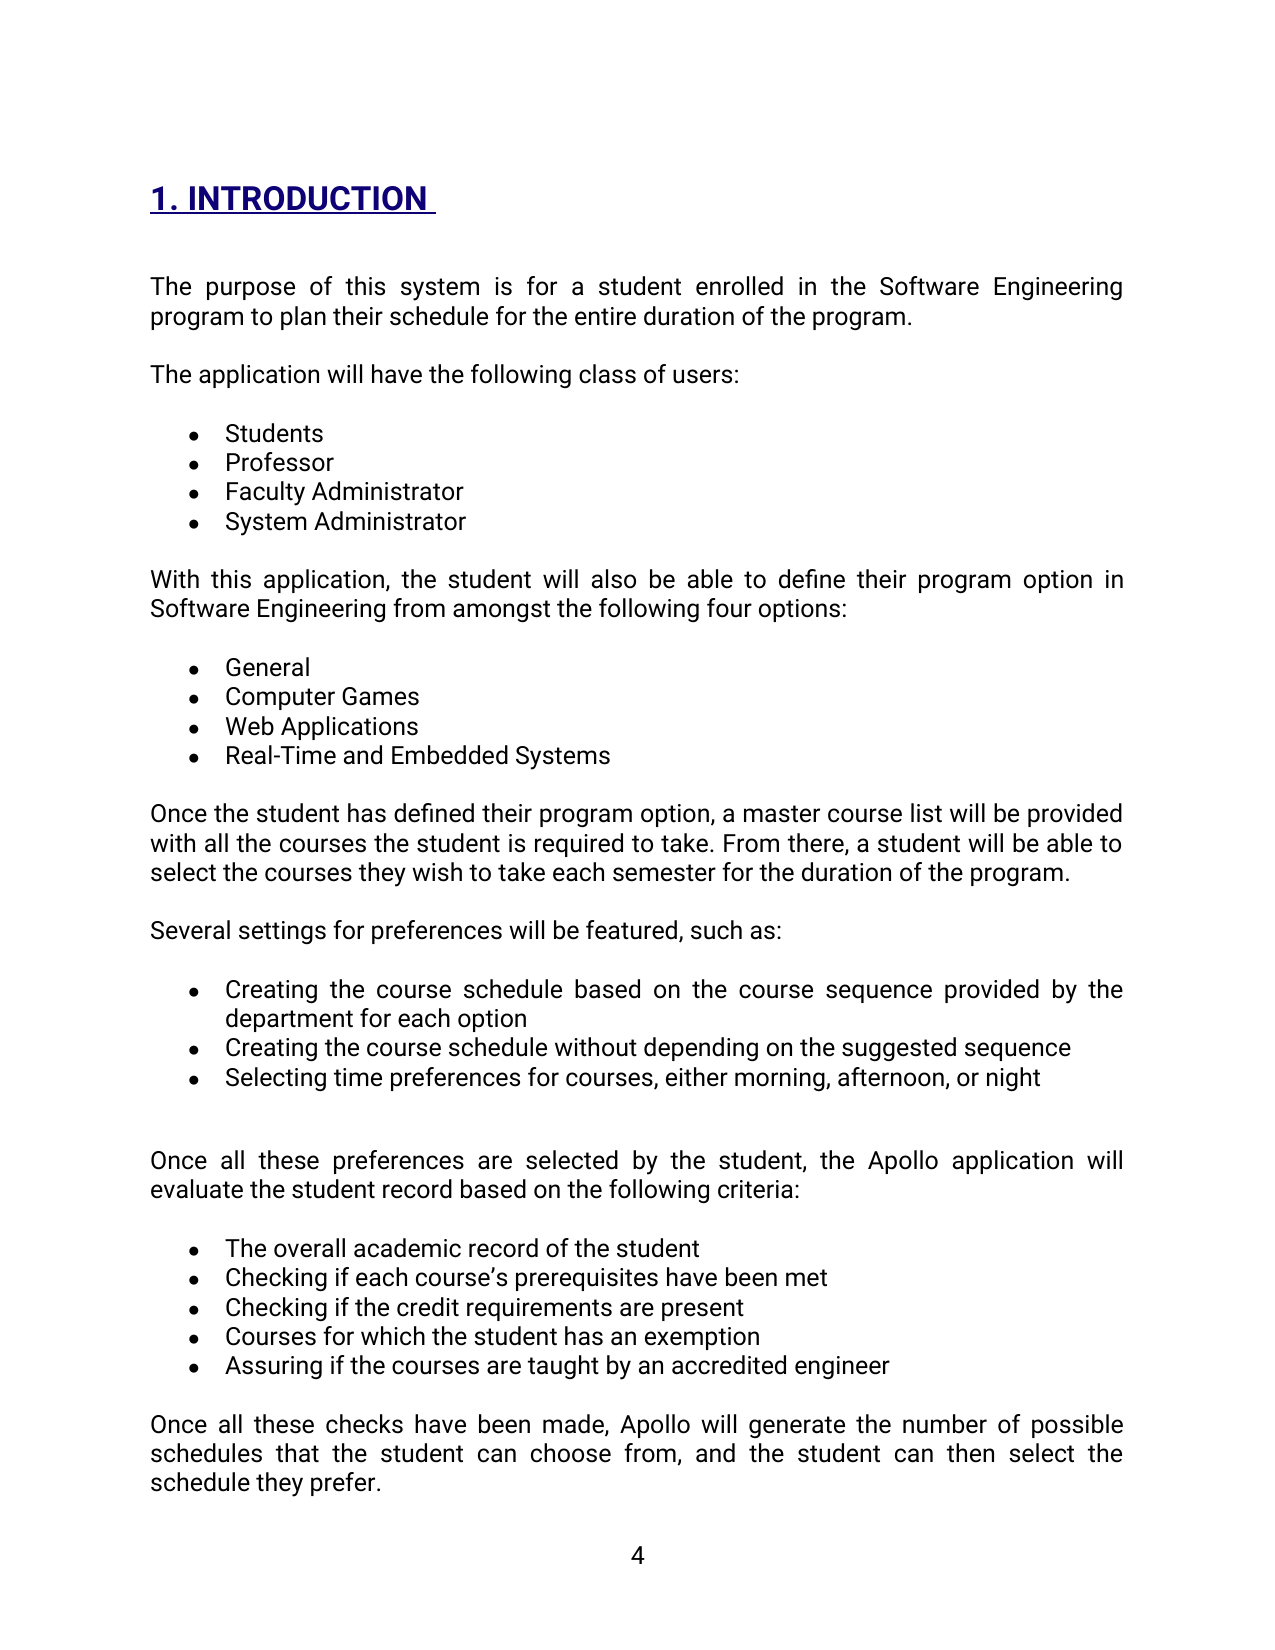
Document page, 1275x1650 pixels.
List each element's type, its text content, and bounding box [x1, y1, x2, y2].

list Creating the course schedule based on the course sequence provided by the department for each option [187, 975, 1125, 1034]
list Faculty Administrator [187, 477, 1125, 507]
text The purpose of this system is for a student enrolled in the Software Engineering program to plan their schedule for the entire duration of the program. [150, 273, 1125, 331]
list Courses for which the student has an exemption [187, 1322, 1125, 1351]
text Once all these checks have been made, Apollo will generate the number of possible schedules that the student can choose from, and the student can then select the schedule they prefer. [150, 1410, 1125, 1498]
text With this application, the student will also be able to define their program option in Software Engineering from amongst the following four options: [150, 565, 1125, 624]
text Once the student has defined their program option, a master course list will be provided with all the courses the student is required to take. From there, a student will be able to select the courses they wish to take each semester for the duration of the program. [150, 799, 1125, 887]
list The overall academic record of the student [187, 1234, 1125, 1263]
list Creating the course schedule without depending on the suggested sequence [187, 1034, 1125, 1063]
list Professor [187, 448, 1125, 477]
list General [187, 653, 1125, 682]
list Web Applications [187, 712, 1125, 741]
list System Administrator [187, 507, 1125, 536]
list Computer Games [187, 682, 1125, 712]
text Several settings for preferences will be featured, such as: [150, 917, 1125, 946]
list Real-Time and Embedded Systems [187, 741, 1125, 770]
text Once all these preferences are selected by the student, the Apollo application will evaluate the student record based on the following criteria: [150, 1146, 1125, 1205]
subtitle 1. INTRODUCTION [150, 179, 1125, 218]
list Assuring if the courses are taught by an accredited engineer [187, 1351, 1125, 1381]
text The application will have the following class of users: [150, 360, 1125, 390]
list Checking if each course’s prerequisites have been met [187, 1263, 1125, 1293]
list Selecting time preferences for courses, either morning, afternoon, or night [187, 1063, 1125, 1092]
list Checking if the credit requirements are present [187, 1293, 1125, 1322]
list Students [187, 419, 1125, 448]
